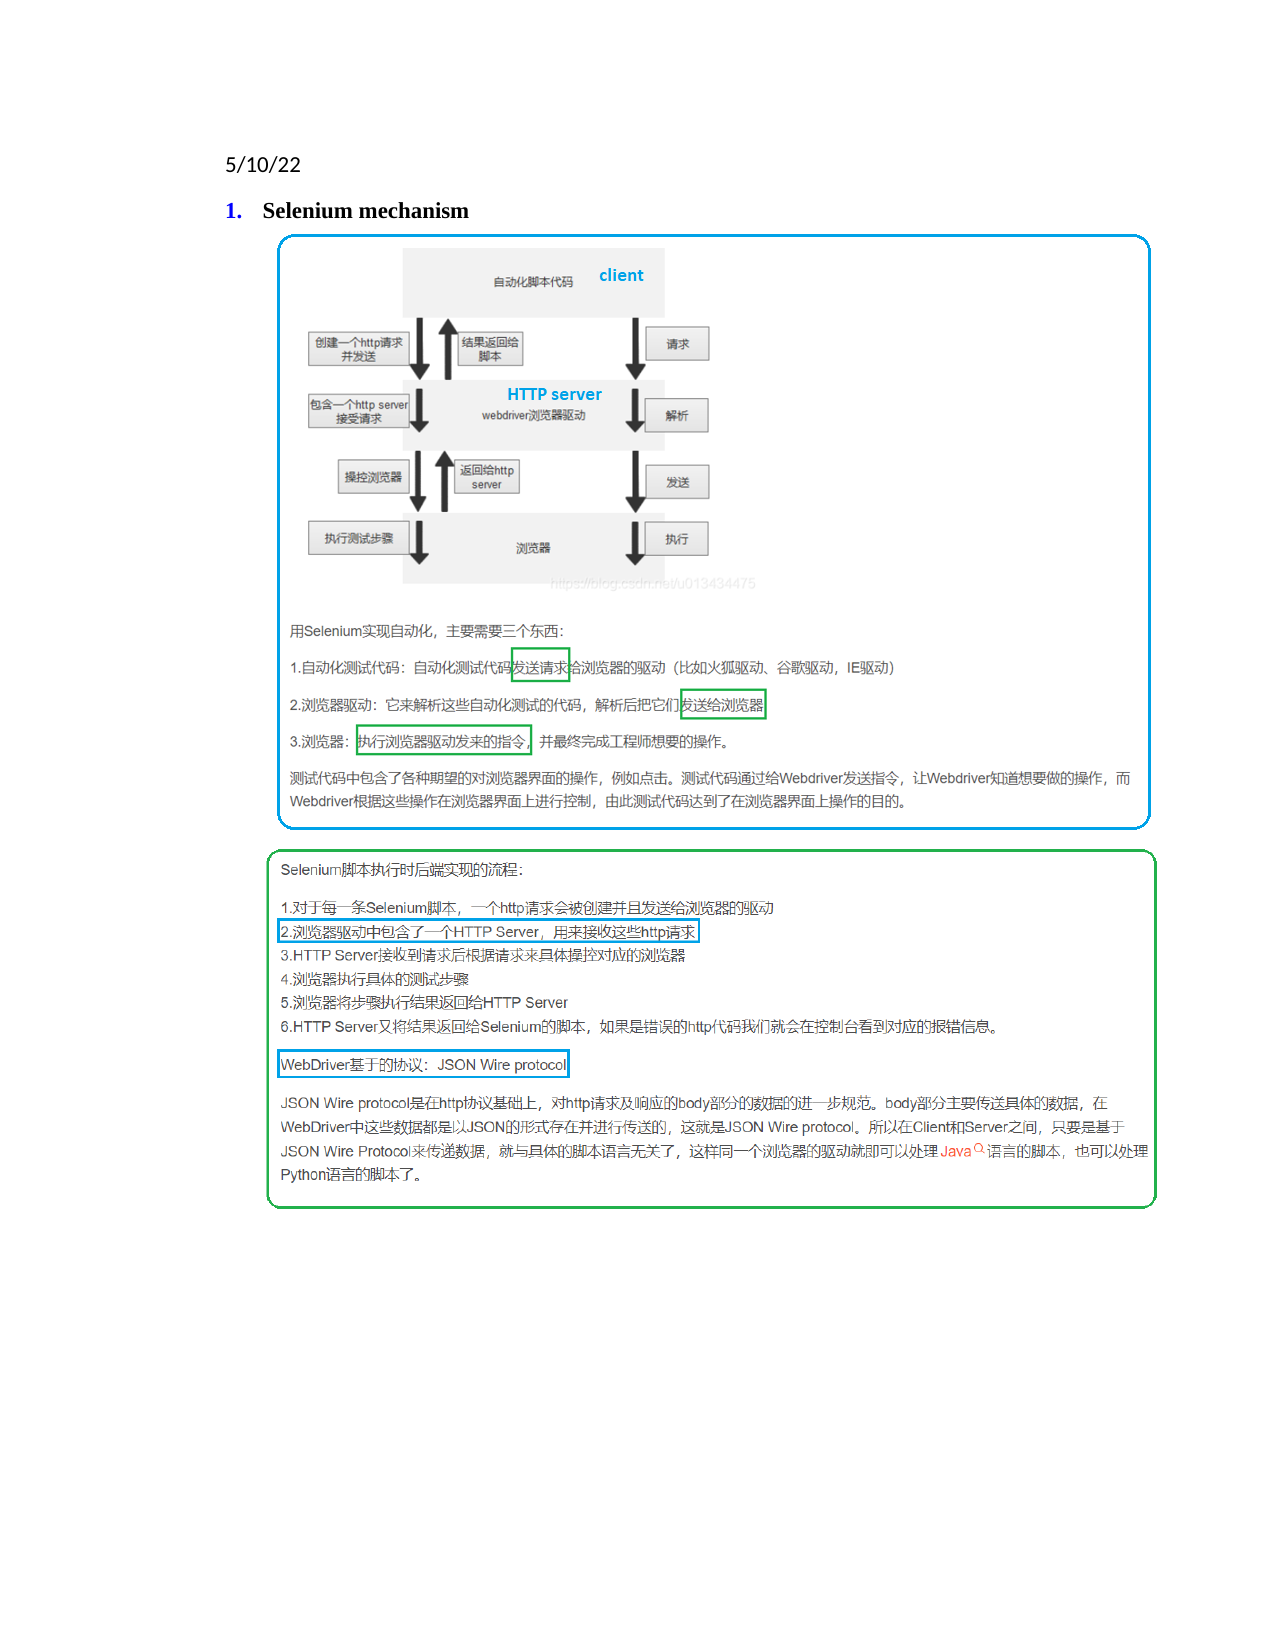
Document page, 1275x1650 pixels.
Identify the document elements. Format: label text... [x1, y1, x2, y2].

list Selenium mechanism [225, 197, 1087, 223]
picture [262, 225, 1162, 841]
picture [262, 843, 1162, 1215]
text 5/10/22 [225, 150, 1087, 178]
